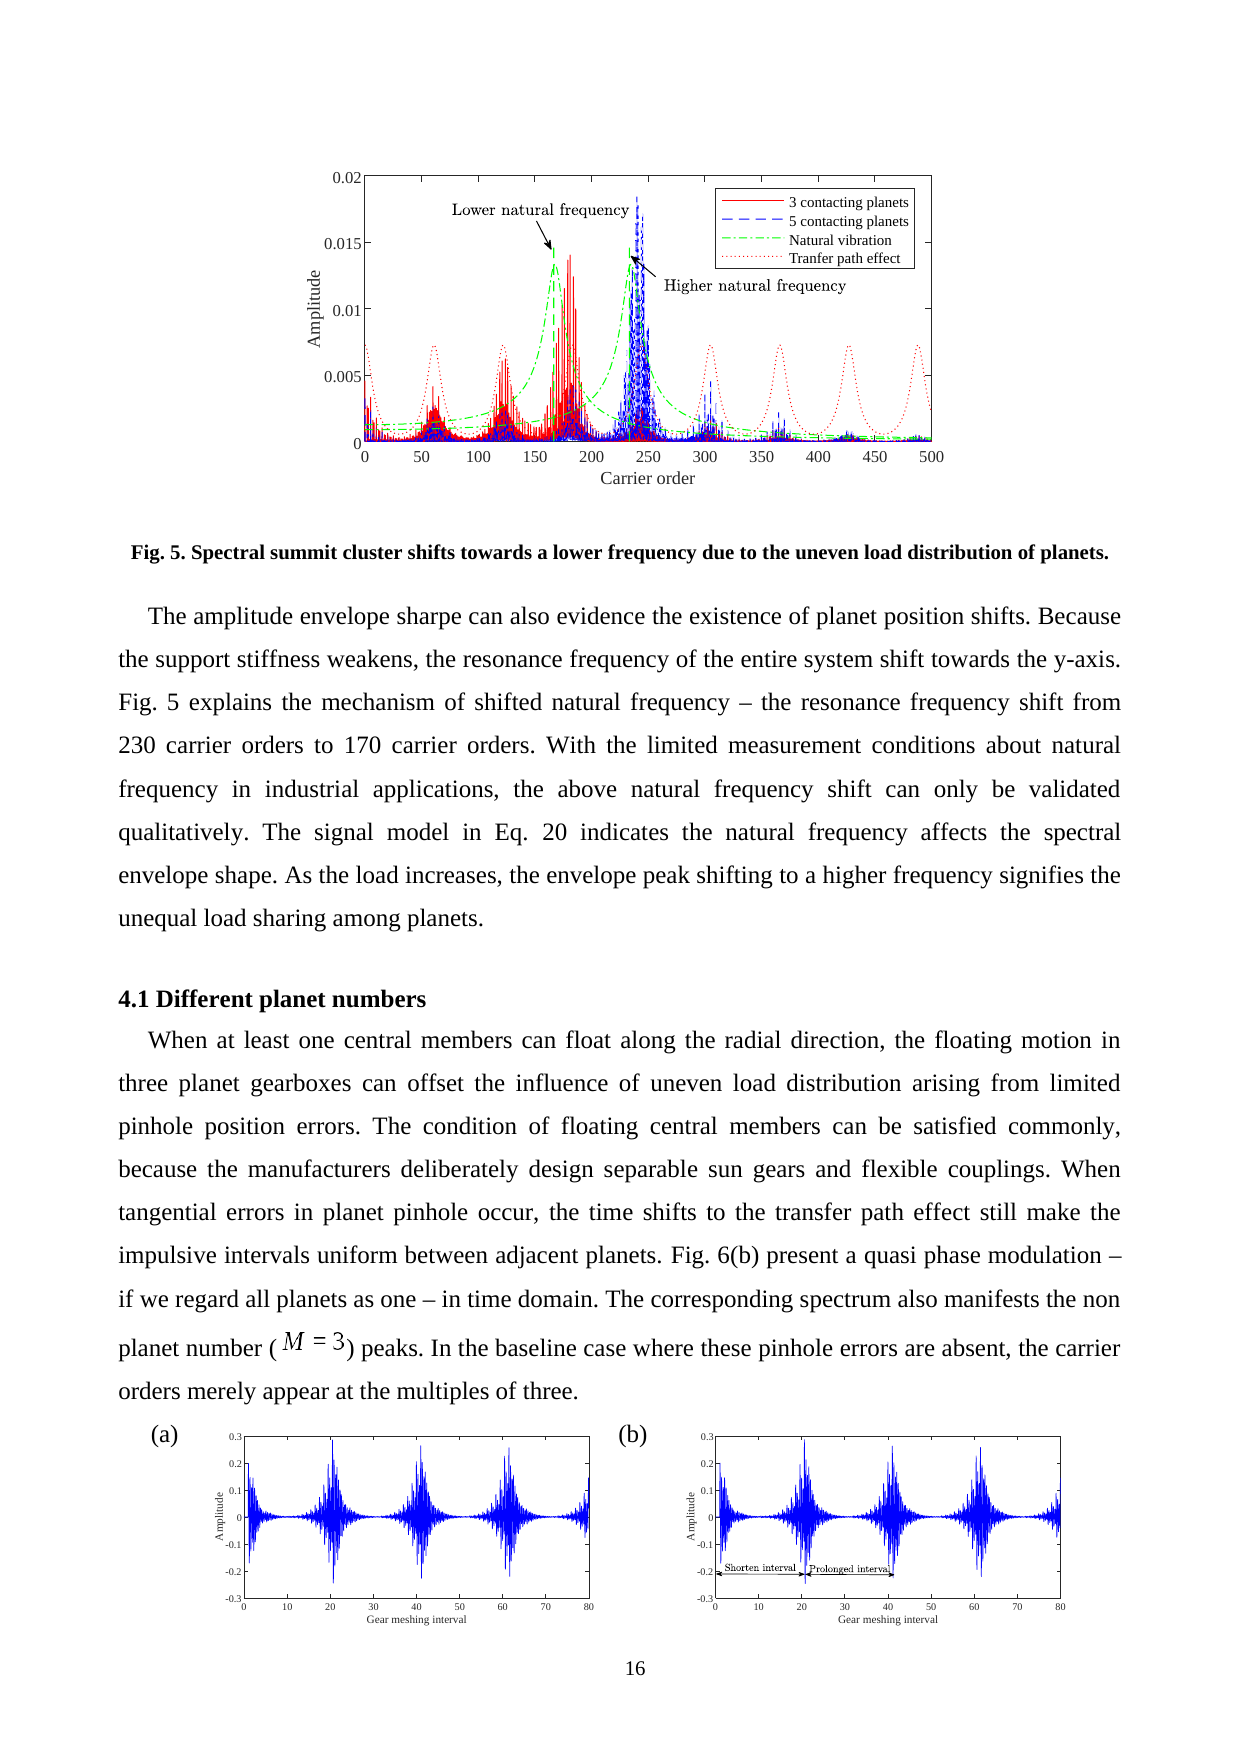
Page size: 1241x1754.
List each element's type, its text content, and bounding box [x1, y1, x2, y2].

list (b) [118, 1419, 1122, 1639]
text The amplitude envelope sharpe can also evidence the existence of planet position shifts. Because the support stiffness weakens, the resonance frequency of the entire system shift towards the y-axis. Fig. 5 explains the mechanism of shifted natural frequency – the resonance frequency shift from 230 carrier orders to 170 carrier orders. With the limited measurement conditions about natural frequency in industrial applications, the above natural frequency shift can only be validated qualitatively. The signal model in Eq. indicates the natural frequency affects the spectral envelope shape. As the load increases, the envelope peak shifting to a higher frequency signifies the unequal load sharing among planets. [118, 601, 1122, 932]
text When at least one central members can float along the radial direction, the floating motion in three planet gearboxes can offset the influence of uneven load distribution arising from limited pinhole position errors. The condition of floating central members can be satisfied commonly, because the manufacturers deliberately design separable sun gears and flexible couplings. When tangential errors in planet pinhole occur, the time shifts to the transfer path effect still make the impulsive intervals uniform between adjacent planets. Fig. 6(b) present a quasi phase modulation – if we regard all planets as one – in time domain. The corresponding spectrum also manifests the non planet number () peaks. In the baseline case where these pinhole errors are absent, the carrier orders merely appear at the multiples of three. [118, 1025, 1122, 1404]
text Fig. 5. Spectral summit cluster shifts towards a lower frequency due to the uneven load distribution of planets. [118, 540, 1122, 564]
subtitle Different planet numbers [118, 984, 1122, 1012]
